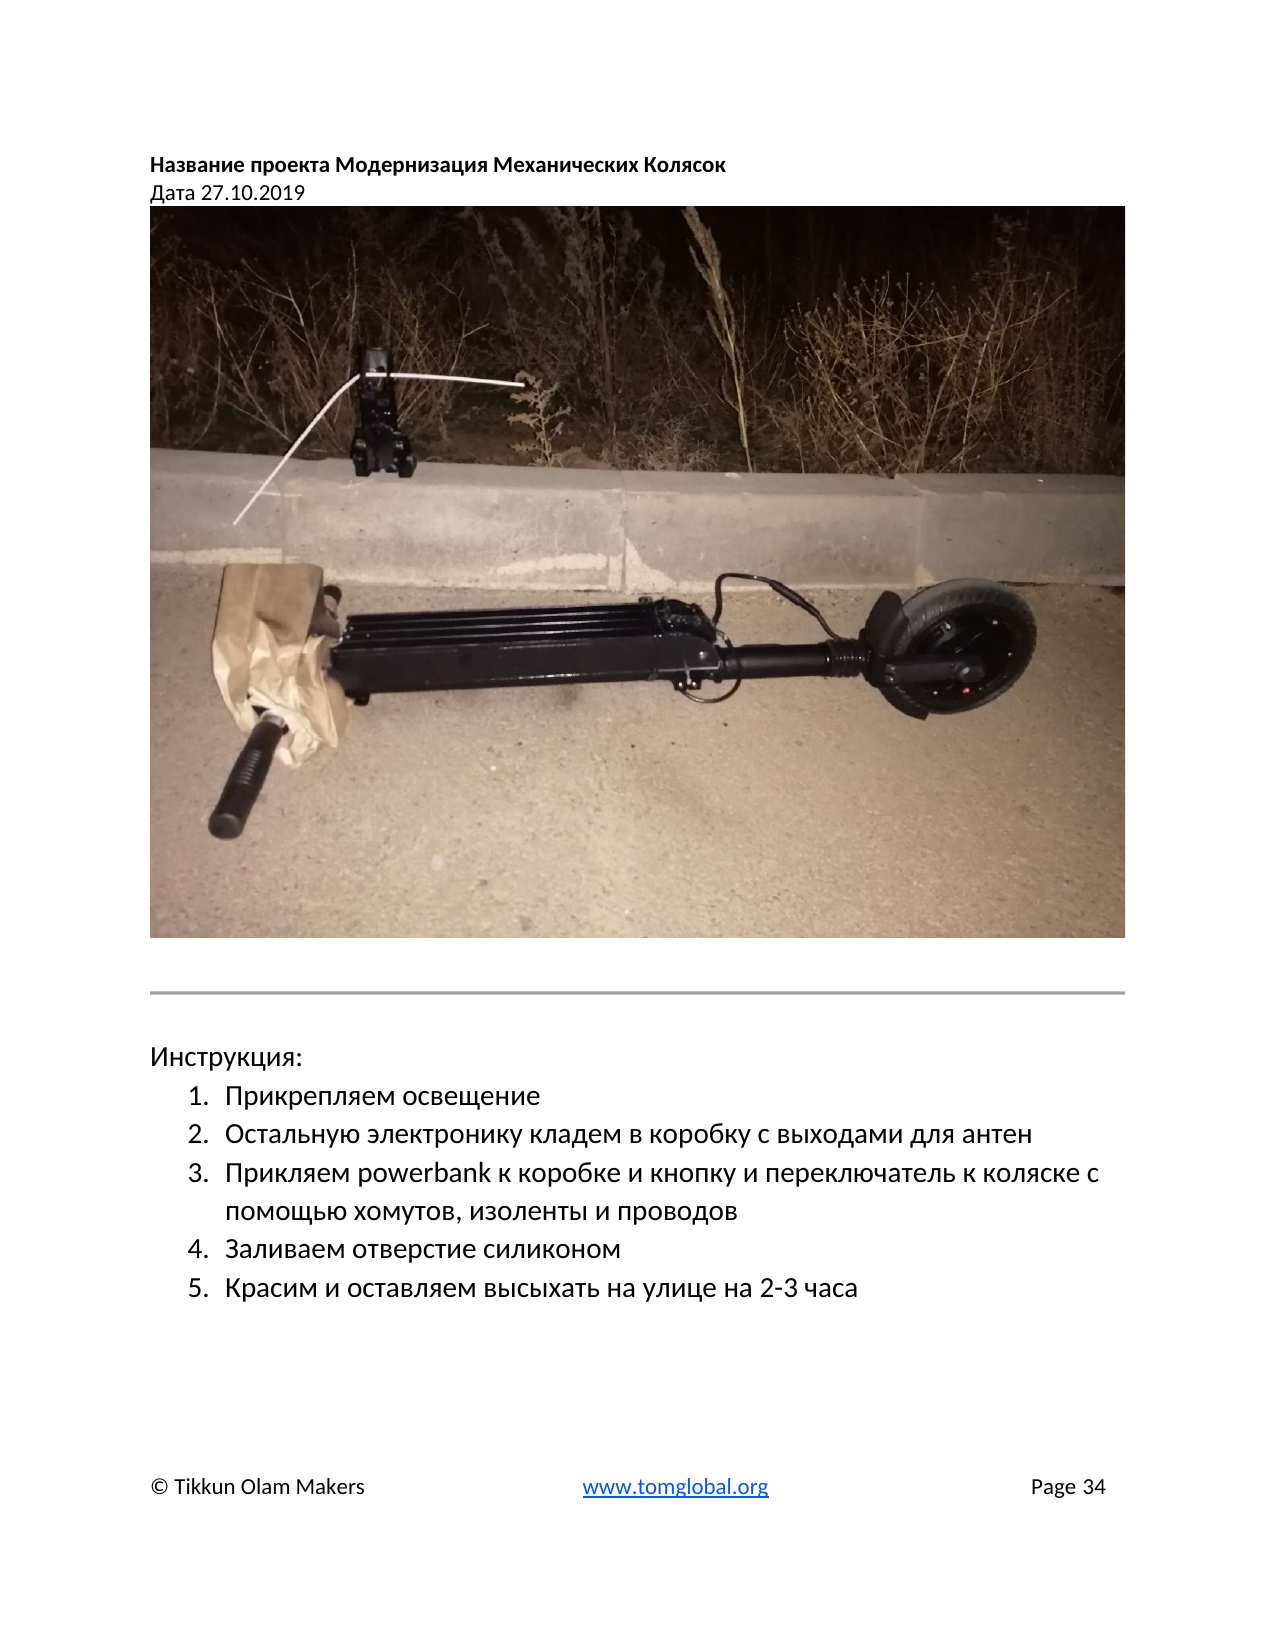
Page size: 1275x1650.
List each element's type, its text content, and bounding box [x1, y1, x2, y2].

list Прикрепляем освещение [187, 1077, 1125, 1112]
list Красим и оставляем высыхать на улице на 2-3 часа [187, 1269, 1125, 1304]
subtitle Инструкция: [150, 1038, 1125, 1074]
list Заливаем отверстие силиконом [187, 1231, 1125, 1266]
list Остальную электронику кладем в коробку с выходами для антен [187, 1115, 1125, 1151]
picture [150, 206, 1125, 938]
list Прикляем powerbank к коробке и кнопку и переключатель к коляске с помощью хомутов, изоленты и проводов [187, 1154, 1125, 1228]
